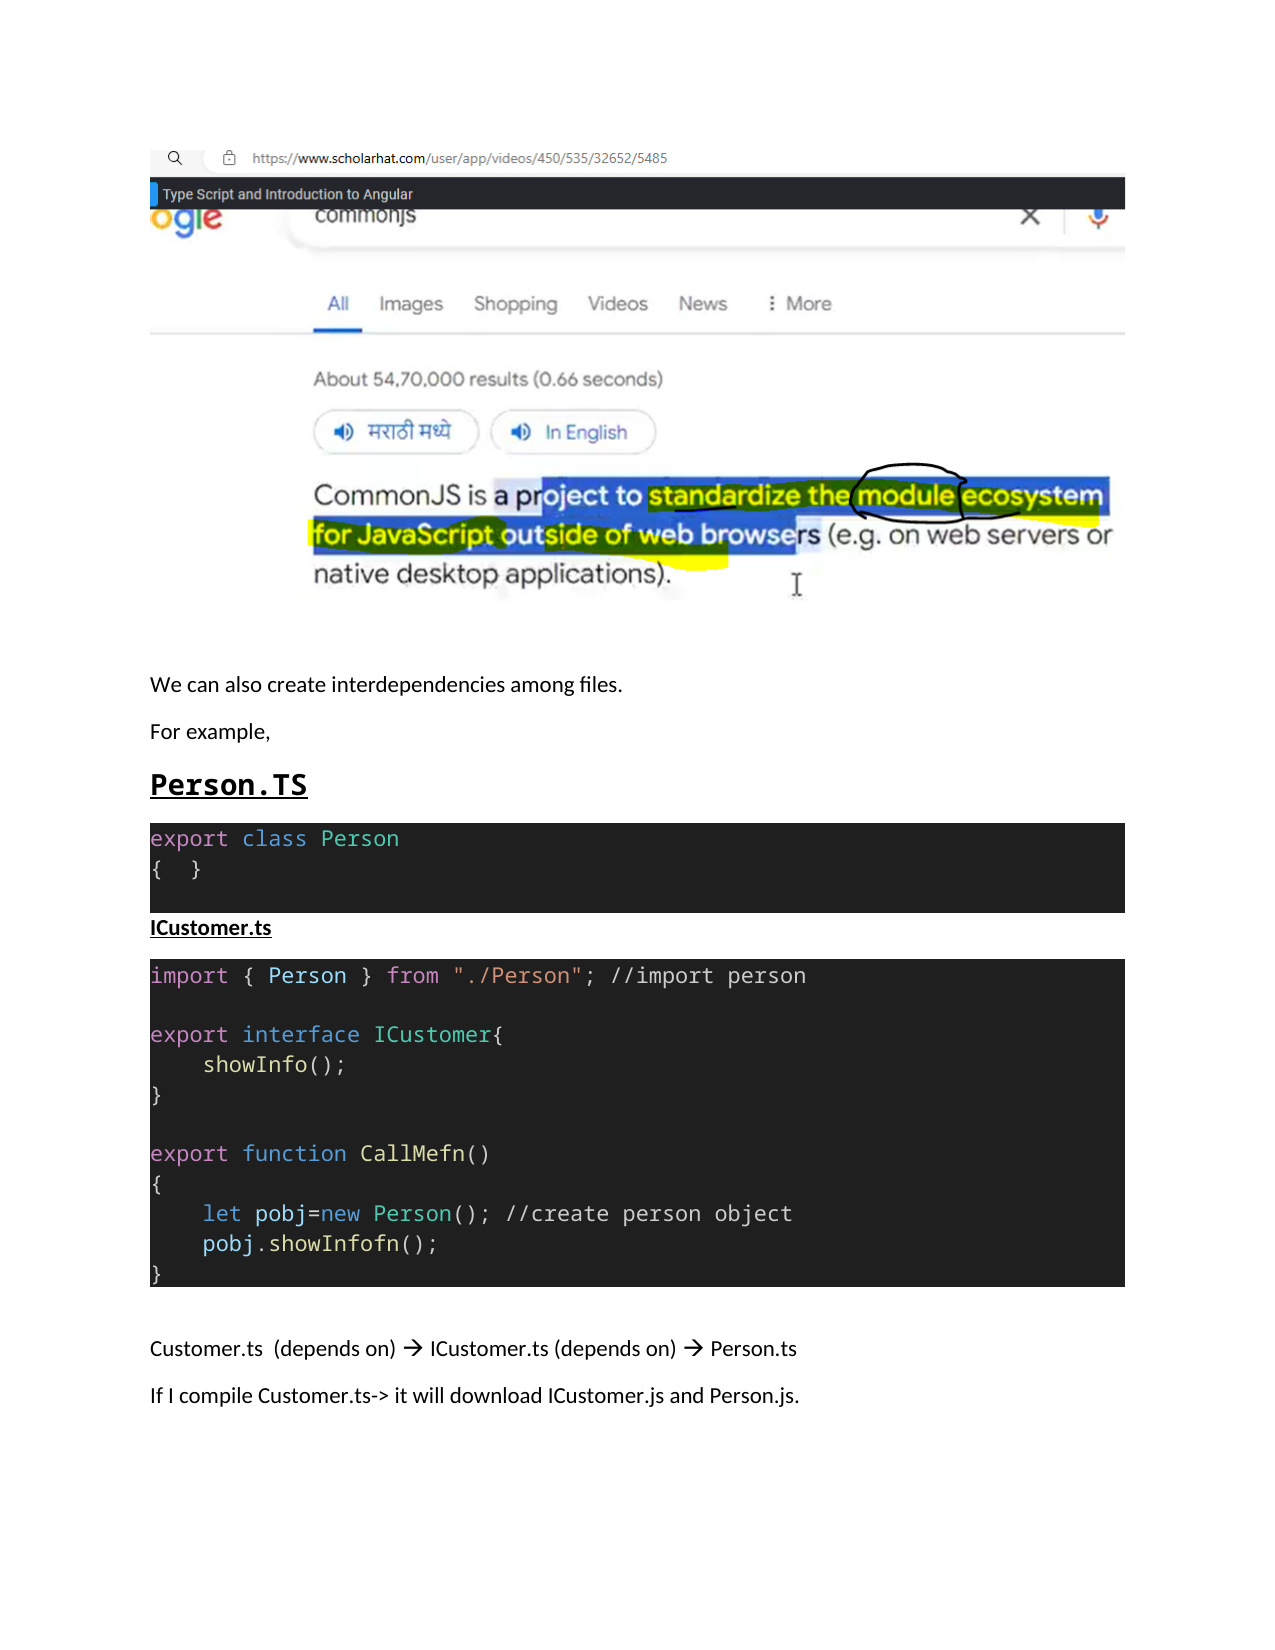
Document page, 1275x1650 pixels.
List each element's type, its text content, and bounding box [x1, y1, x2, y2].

text let pobj=new Person(); //create person object [150, 1198, 1125, 1228]
text For example, [150, 717, 1125, 745]
text We can also create interdependencies among files. [150, 670, 1125, 698]
text { } [150, 853, 1125, 883]
text If I compile Customer.ts-> it will download ICustomer.js and Person.js. [150, 1381, 1125, 1409]
picture [150, 150, 1125, 605]
text export interface ICustomer{ [150, 1019, 1125, 1049]
text } [150, 1079, 1125, 1108]
text ICustomer.ts [150, 913, 1125, 941]
text pobj.showInfofn(); [150, 1228, 1125, 1257]
text Person.TS [150, 764, 1125, 803]
text } [150, 1257, 1125, 1287]
text showInfo(); [150, 1049, 1125, 1079]
text import { Person } from "./Person"; //import person [150, 959, 1125, 989]
text Customer.ts (depends on) ICustomer.ts (depends on) Person.ts [150, 1334, 1125, 1362]
text { [150, 1168, 1125, 1198]
text export class Person [150, 823, 1125, 853]
text export function CallMefn() [150, 1138, 1125, 1168]
